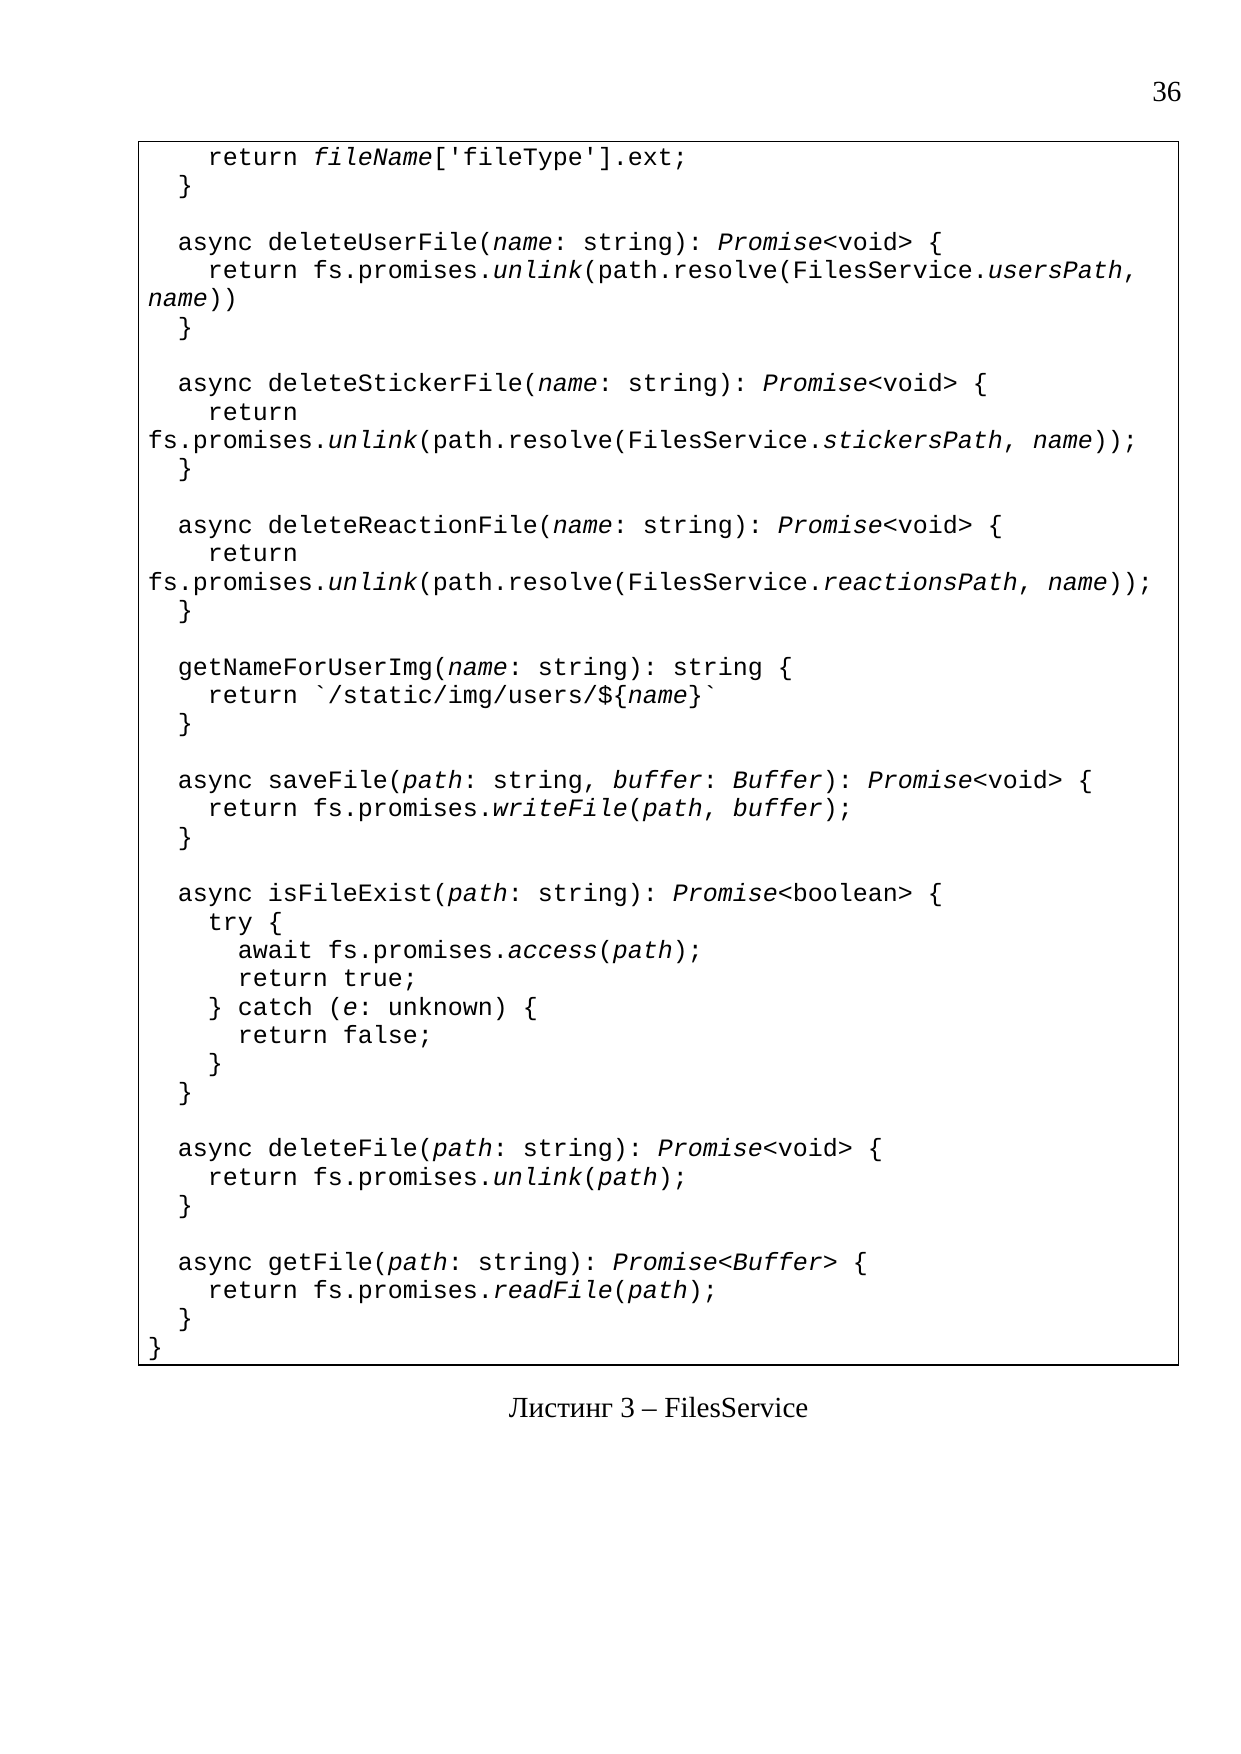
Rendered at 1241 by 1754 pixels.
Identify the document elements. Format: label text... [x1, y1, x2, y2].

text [139, 142, 1178, 1364]
text Листинг 3 – FilesService [136, 1391, 1181, 1424]
